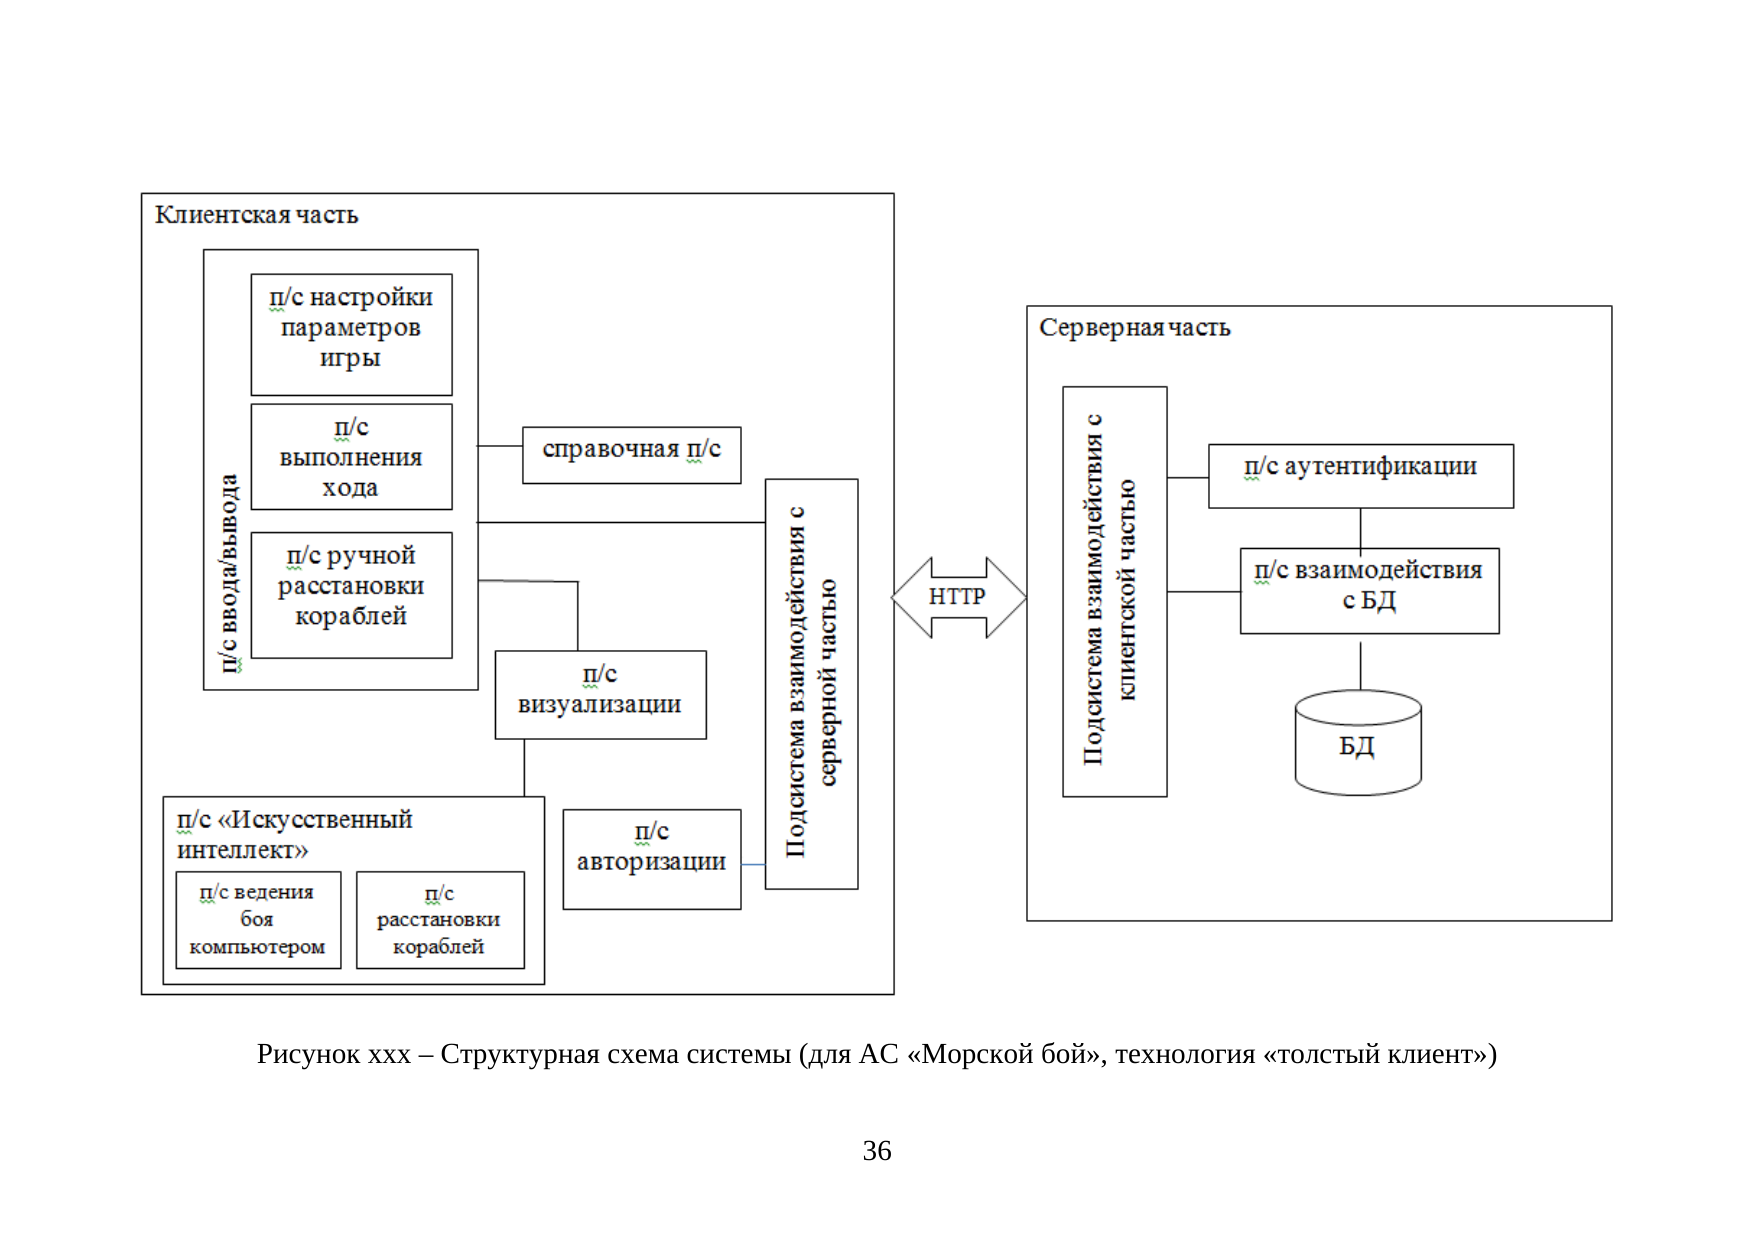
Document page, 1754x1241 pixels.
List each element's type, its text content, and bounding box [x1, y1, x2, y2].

picture [118, 177, 1636, 1020]
text Рисунок ххх – Структурная схема системы (для АС «Морской бой», технология «толстый клиент») [118, 1037, 1636, 1070]
